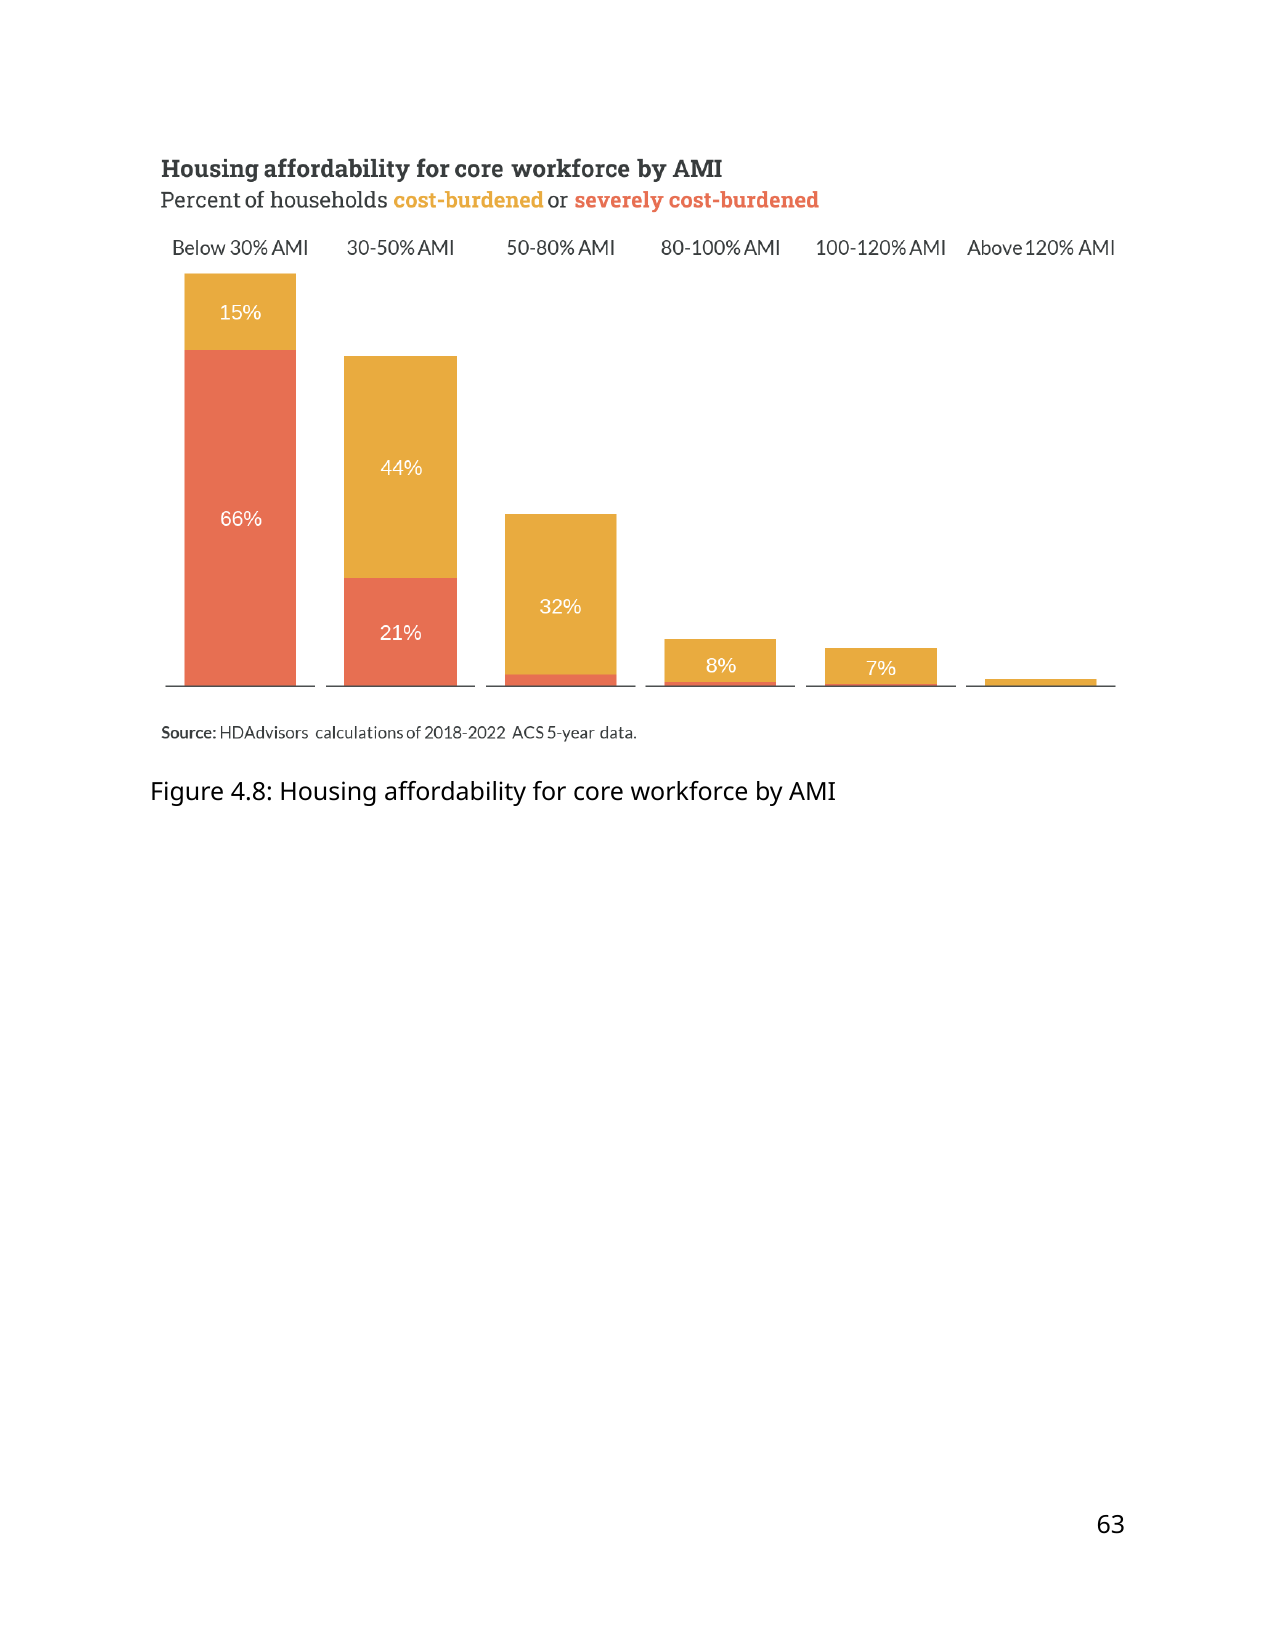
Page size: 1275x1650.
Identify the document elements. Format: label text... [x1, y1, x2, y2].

text Figure 4.8: Housing affordability for core workforce by AMI [150, 774, 1125, 808]
picture [150, 150, 1125, 752]
